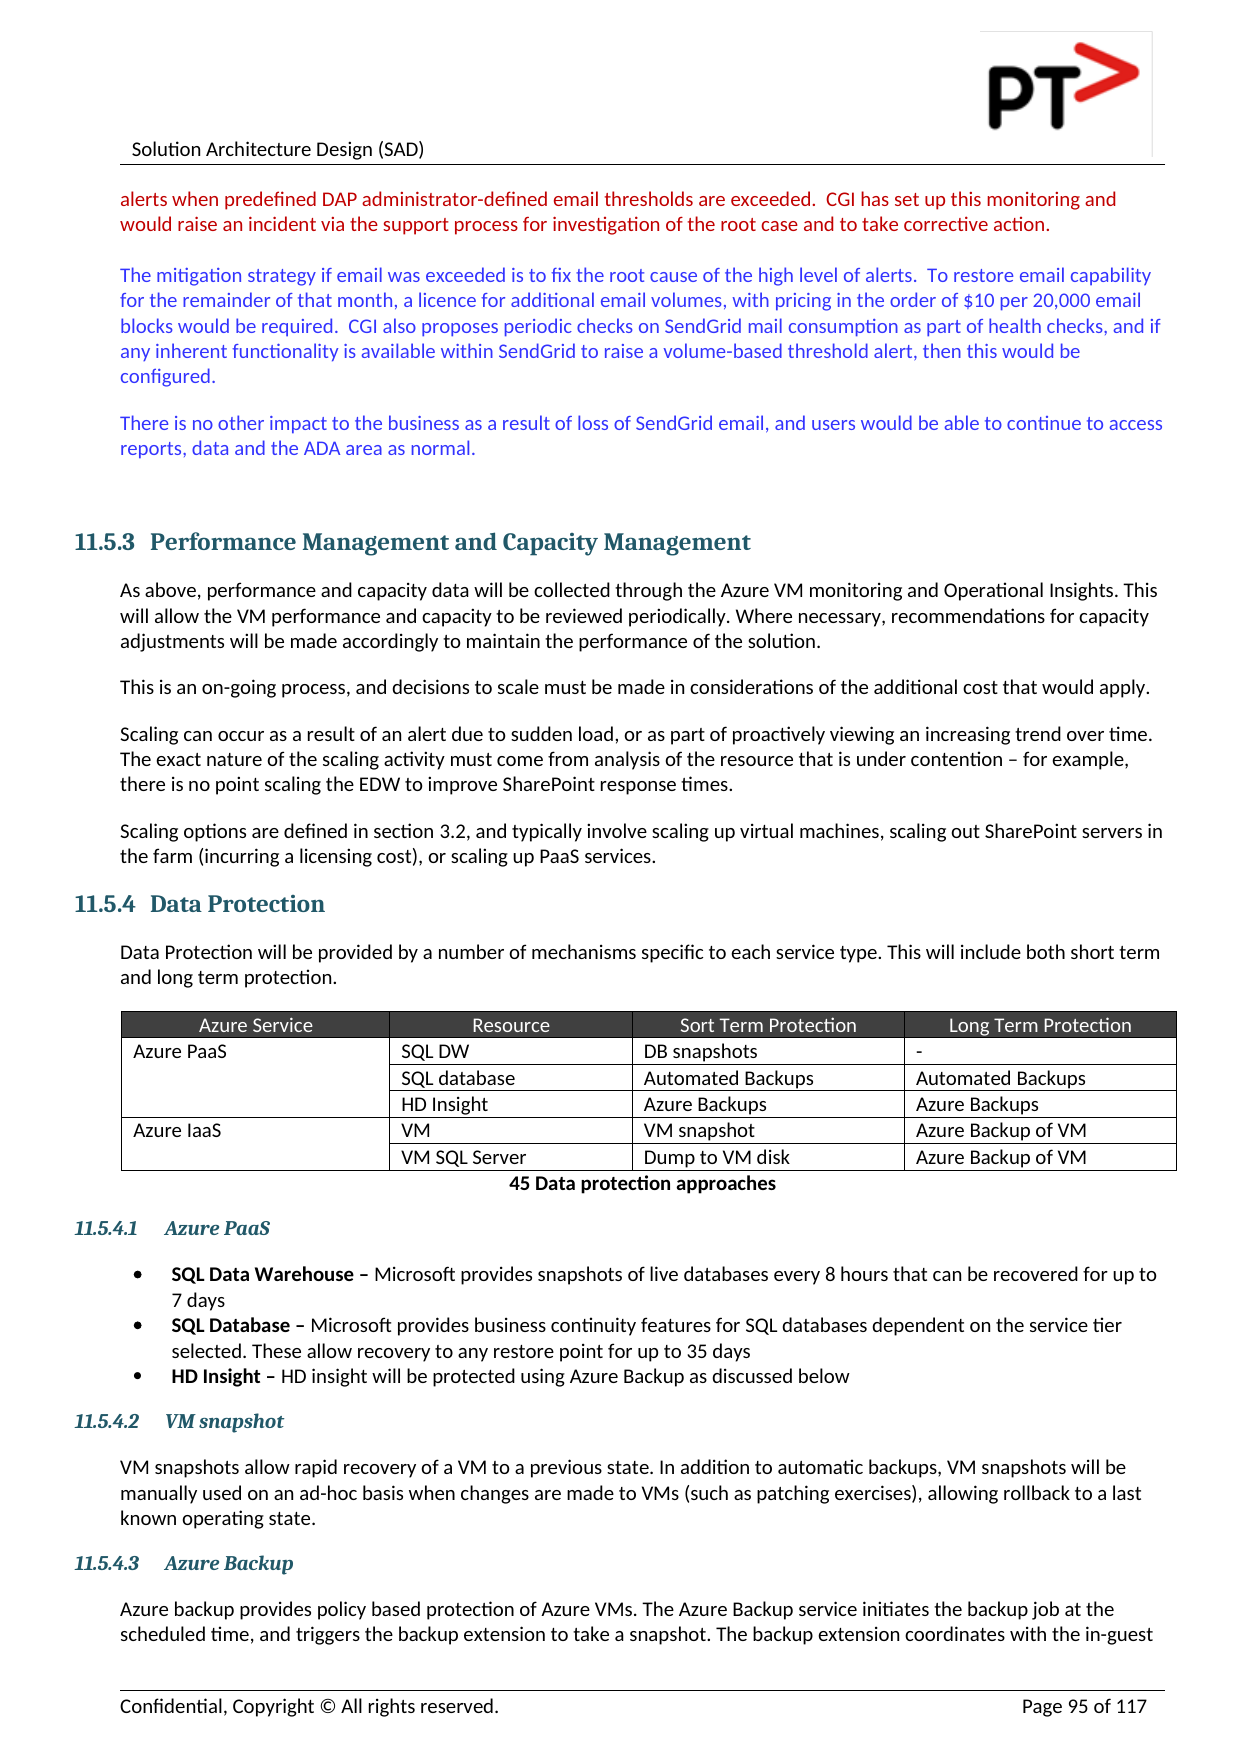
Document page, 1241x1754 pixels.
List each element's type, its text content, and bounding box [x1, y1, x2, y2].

picture [980, 30, 1154, 157]
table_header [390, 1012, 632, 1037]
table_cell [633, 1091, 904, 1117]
list SQL Database – Microsoft provides business continuity features for SQL databases dependent on the service tier selected. These allow recovery to any restore point for up to 35 days [134, 1312, 1165, 1363]
text As above, performance and capacity data will be collected through the Azure VM monitoring and Operational Insights. This will allow the VM performance and capacity to be reviewed periodically. Where necessary, recommendations for capacity adjustments will be made accordingly to maintain the performance of the solution. [120, 577, 1165, 654]
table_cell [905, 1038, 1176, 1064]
subtitle Azure Backup [75, 1551, 1165, 1575]
text Scaling options are defined in section 3.2, and typically involve scaling up virtual machines, scaling out SharePoint servers in the farm (incurring a licensing cost), or scaling up PaaS services. [120, 818, 1165, 869]
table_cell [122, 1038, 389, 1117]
list HD Insight – HD insight will be protected using Azure Backup as discussed below [134, 1363, 1165, 1389]
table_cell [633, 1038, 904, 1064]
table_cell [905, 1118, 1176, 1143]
subtitle Azure PaaS [75, 1217, 1165, 1241]
subtitle Performance Management and Capacity Management [75, 528, 1165, 557]
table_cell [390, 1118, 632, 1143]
text This is an on-going process, and decisions to scale must be made in considerations of the additional cost that would apply. [120, 674, 1165, 700]
text Scaling can occur as a result of an alert due to sudden load, or as part of proactively viewing an increasing trend over time. The exact nature of the scaling activity must come from analysis of the resource that is under contention – for example, there is no point scaling the EDW to improve SharePoint response times. [120, 721, 1165, 797]
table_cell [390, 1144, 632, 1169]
subtitle VM snapshot [75, 1409, 1165, 1433]
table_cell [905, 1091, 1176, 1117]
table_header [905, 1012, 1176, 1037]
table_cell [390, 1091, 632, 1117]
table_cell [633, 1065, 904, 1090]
text The mitigation strategy if email was exceeded is to fix the root cause of the high level of alerts. To restore email capability for the remainder of that month, a licence for additional email volumes, with pricing in the order of $10 per 20,000 email blocks would be required. CGI also proposes periodic checks on SendGrid mail consumption as part of health checks, and if any inherent functionality is available within SendGrid to raise a volume-based threshold alert, then this would be configured. [120, 262, 1165, 389]
text 45 Data protection approaches [120, 1171, 1165, 1196]
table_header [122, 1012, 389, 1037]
subtitle Data Protection [75, 889, 1165, 918]
text Data Protection will be provided by a number of mechanisms specific to each service type. This will include both short term and long term protection. [120, 939, 1165, 990]
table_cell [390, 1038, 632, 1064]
list SQL Data Warehouse – Microsoft provides snapshots of live databases every 8 hours that can be recovered for up to 7 days [134, 1262, 1165, 1312]
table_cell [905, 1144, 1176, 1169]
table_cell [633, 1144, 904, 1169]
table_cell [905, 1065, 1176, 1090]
text VM snapshots allow rapid recovery of a VM to a previous state. In addition to automatic backups, VM snapshots will be manually used on an ad-hoc basis when changes are made to VMs (such as patching exercises), allowing rollback to a last known operating state. [120, 1454, 1165, 1531]
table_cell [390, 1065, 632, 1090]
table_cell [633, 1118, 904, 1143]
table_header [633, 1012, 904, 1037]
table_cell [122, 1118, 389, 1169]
text There is no other impact to the business as a result of loss of SendGrid email, and users would be able to continue to access reports, data and the ADA area as normal. [120, 410, 1165, 461]
